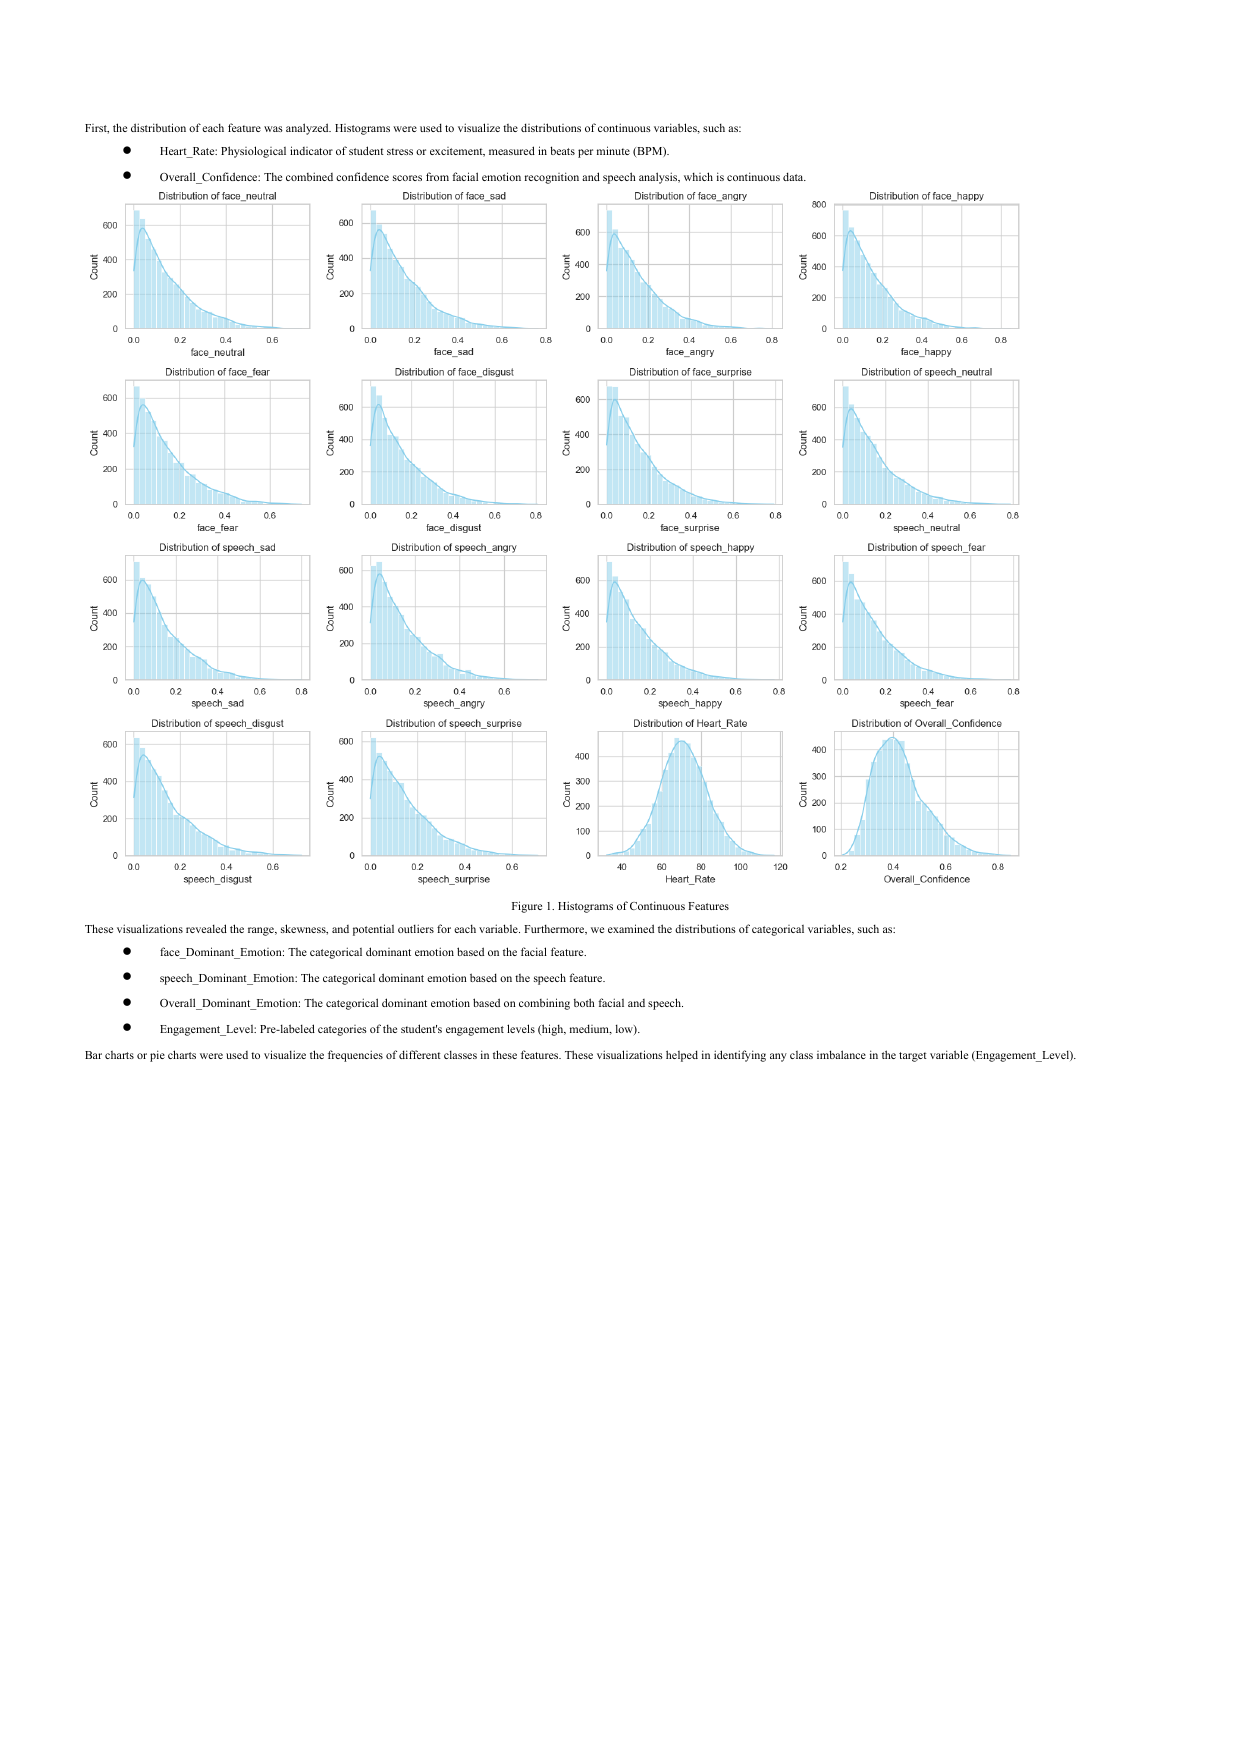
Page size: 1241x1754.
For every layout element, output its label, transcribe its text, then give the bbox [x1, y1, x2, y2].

list speech_Dominant_Emotion: The categorical dominant emotion based on the speech feature. [122, 962, 1156, 987]
list Overall_Confidence: The combined confidence scores from facial emotion recognition and speech analysis, which is continuous data. [122, 161, 1156, 186]
text Bar charts or pie charts were used to visualize the frequencies of different classes in these features. These visualizations helped in identifying any class imbalance in the target variable (Engagement_Level). [84, 1039, 1156, 1062]
list Engagement_Level: Pre-labeled categories of the student's engagement levels (high, medium, low). [122, 1013, 1156, 1038]
text These visualizations revealed the range, skewness, and potential outliers for each variable. Furthermore, we examined the distributions of categorical variables, such as: [84, 913, 1156, 936]
text Figure 1. Histograms of Continuous Features [84, 890, 1156, 913]
list face_Dominant_Emotion: The categorical dominant emotion based on the facial feature. [122, 936, 1156, 962]
list Overall_Dominant_Emotion: The categorical dominant emotion based on combining both facial and speech. [122, 987, 1156, 1013]
picture [84, 186, 1025, 890]
text First, the distribution of each feature was analyzed. Histograms were used to visualize the distributions of continuous variables, such as: [84, 112, 1156, 135]
list Heart_Rate: Physiological indicator of student stress or excitement, measured in beats per minute (BPM). [122, 135, 1156, 161]
